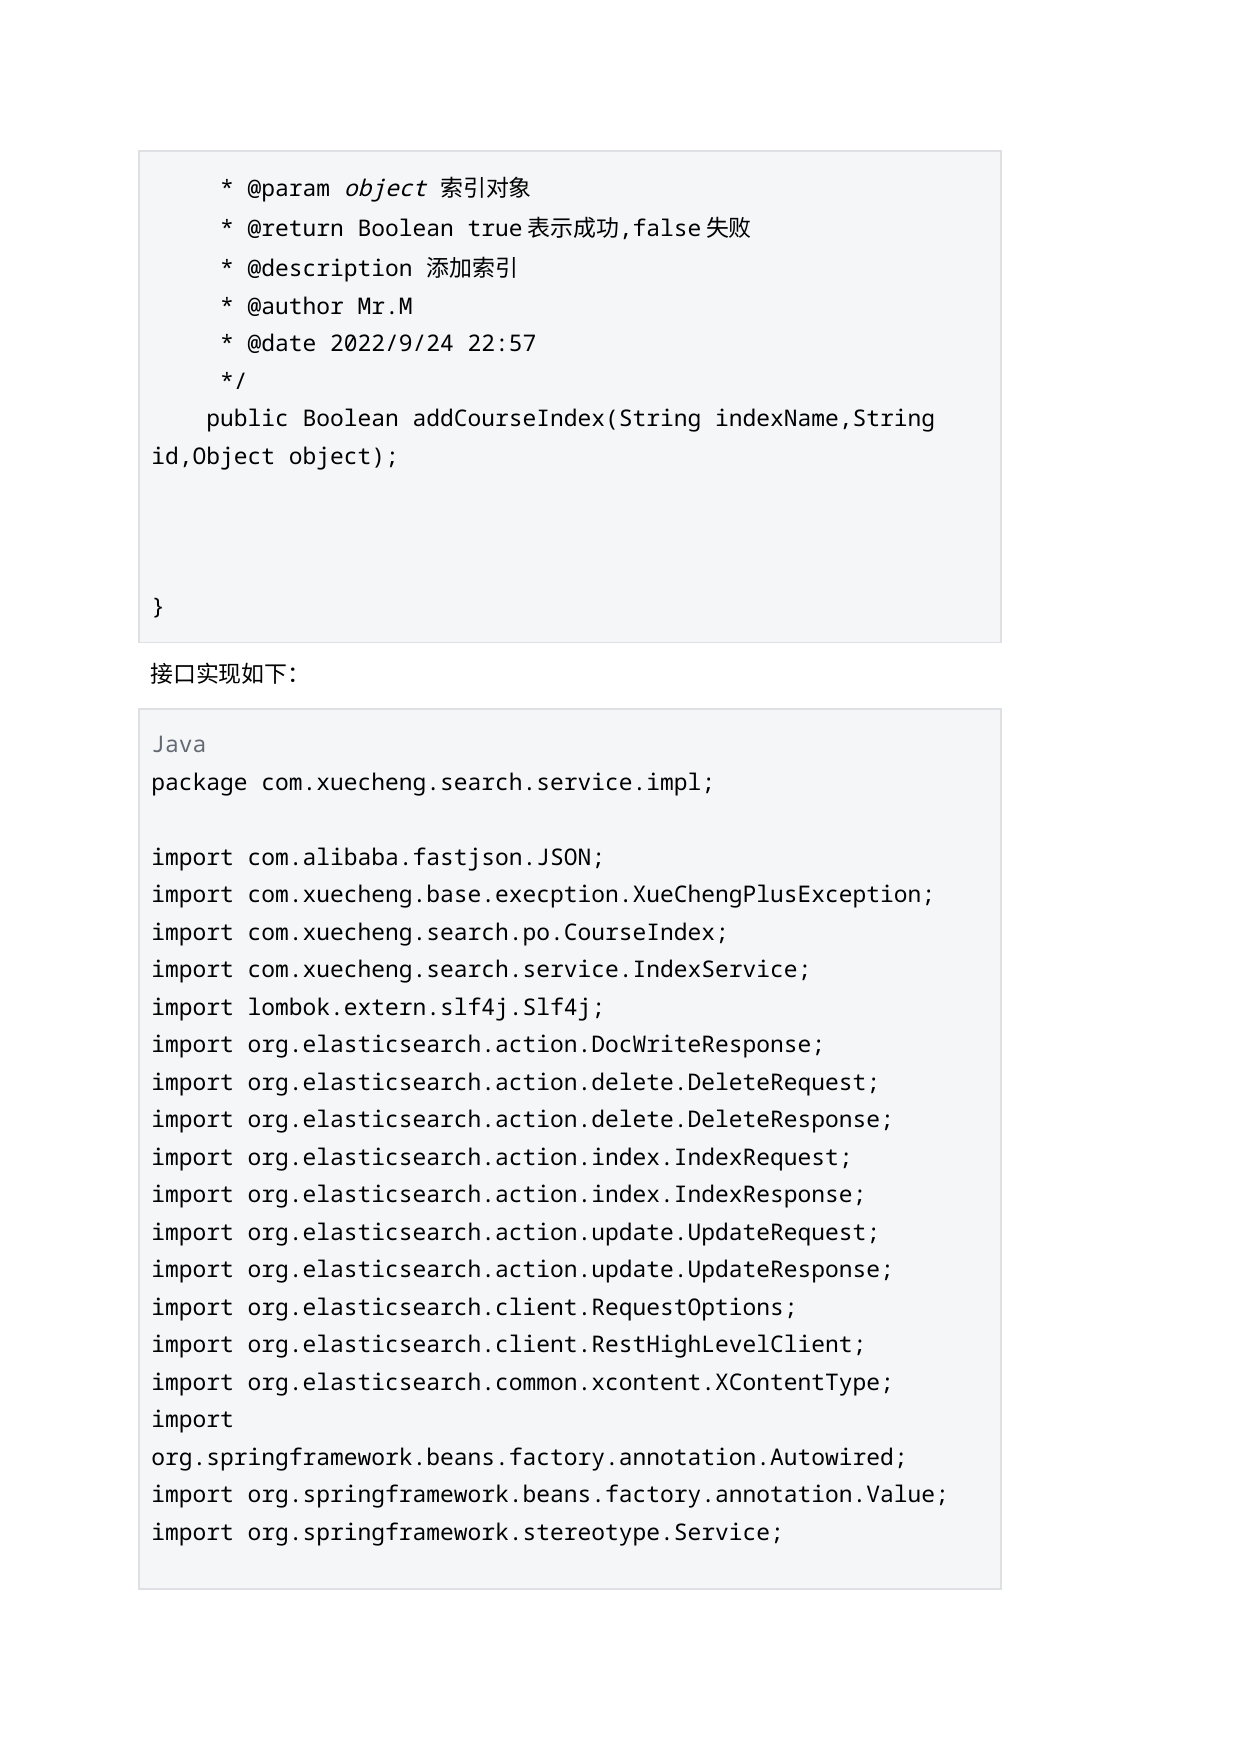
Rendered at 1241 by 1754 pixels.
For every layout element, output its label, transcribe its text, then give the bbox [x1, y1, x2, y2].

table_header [140, 710, 1000, 1588]
text 接口实现如下： [150, 656, 1090, 689]
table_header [140, 152, 1000, 642]
